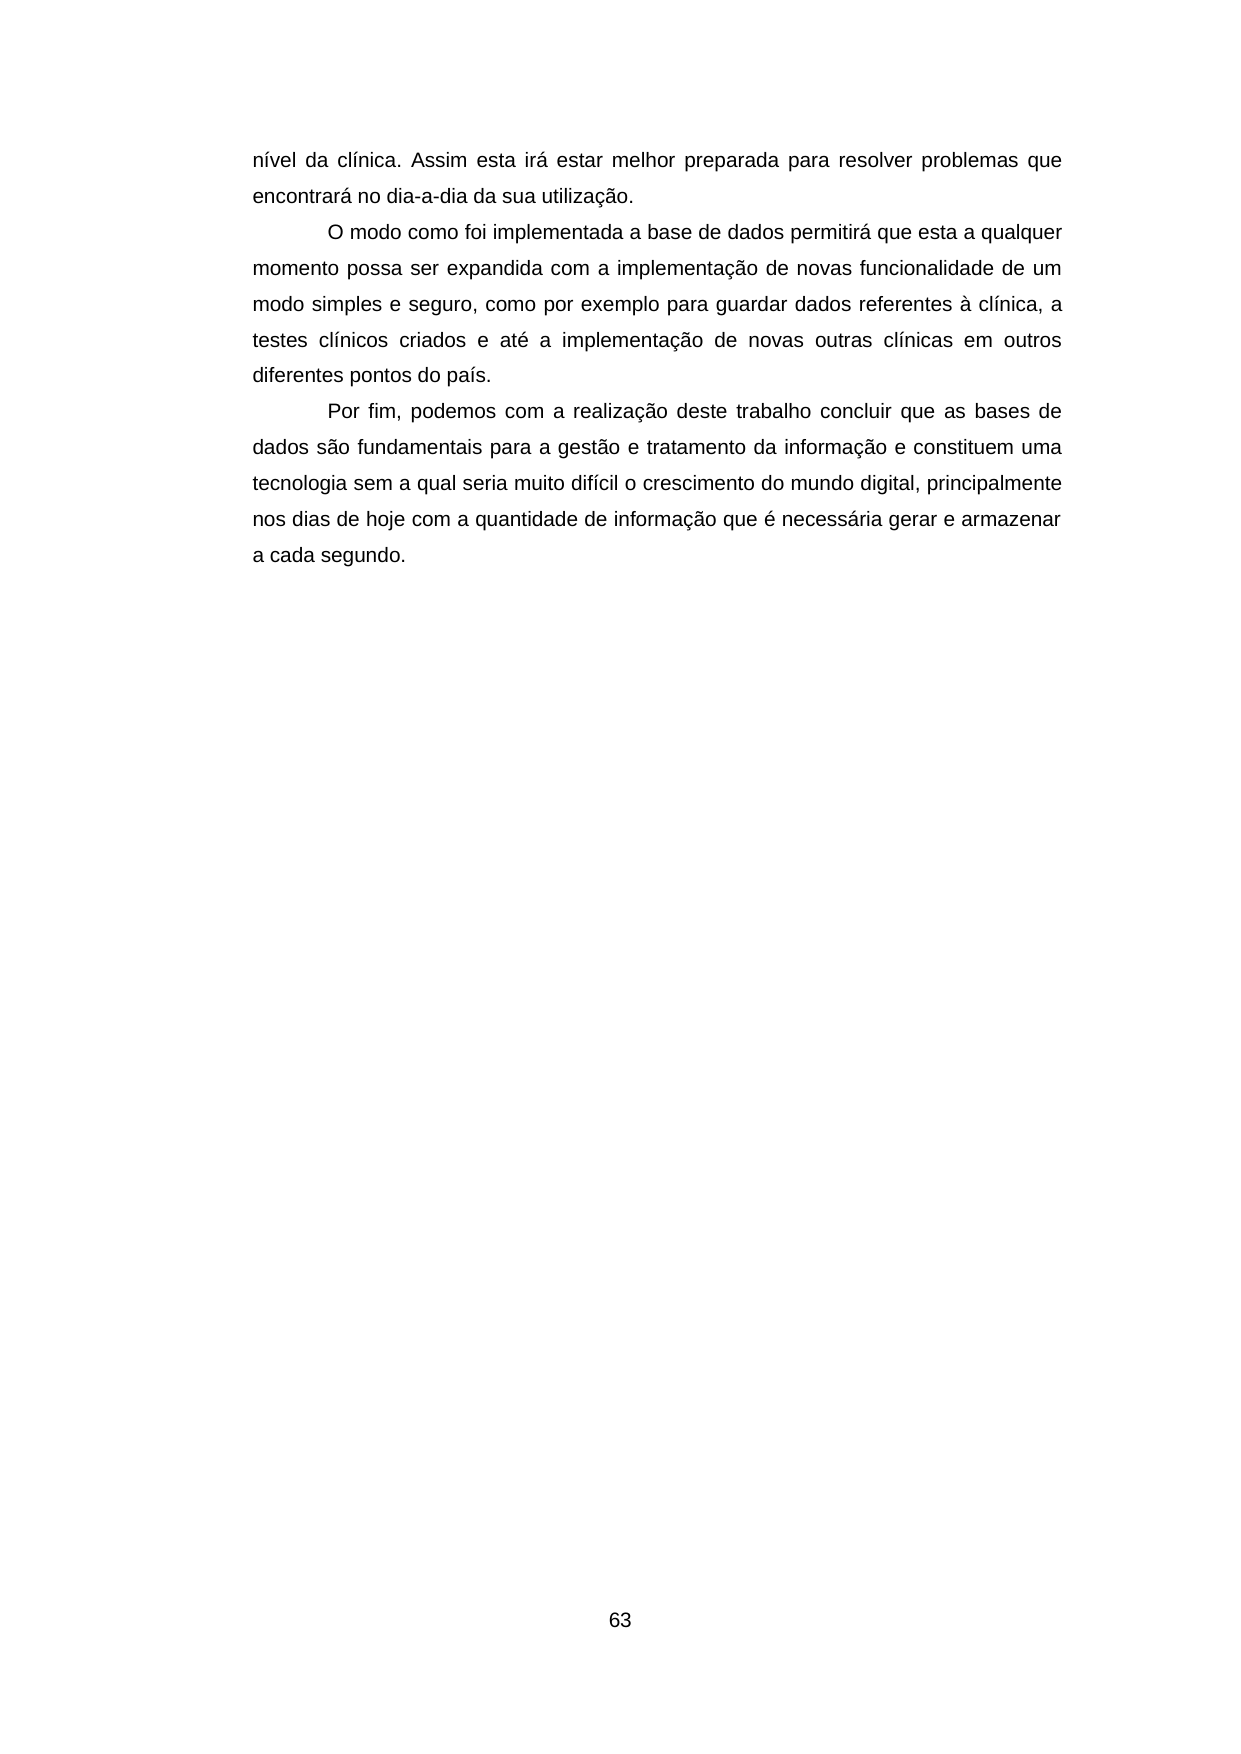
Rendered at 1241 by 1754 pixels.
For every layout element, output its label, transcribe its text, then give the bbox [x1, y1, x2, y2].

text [252, 148, 1063, 208]
text Por fim, podemos com a realização deste trabalho concluir que as bases de dados são fundamentais para a gestão e tratamento da informação e constituem uma tecnologia sem a qual seria muito difícil o crescimento do mundo digital, principalmente nos dias de hoje com a quantidade de informação que é necessária gerar e armazenar a cada segundo. [252, 399, 1063, 567]
text O modo como foi implementada a base de dados permitirá que esta a qualquer momento possa ser expandida com a implementação de novas funcionalidade de um modo simples e seguro, como por exemplo para guardar dados referentes à clínica, a testes clínicos criados e até a implementação de novas outras clínicas em outros diferentes pontos do país. [252, 219, 1063, 387]
